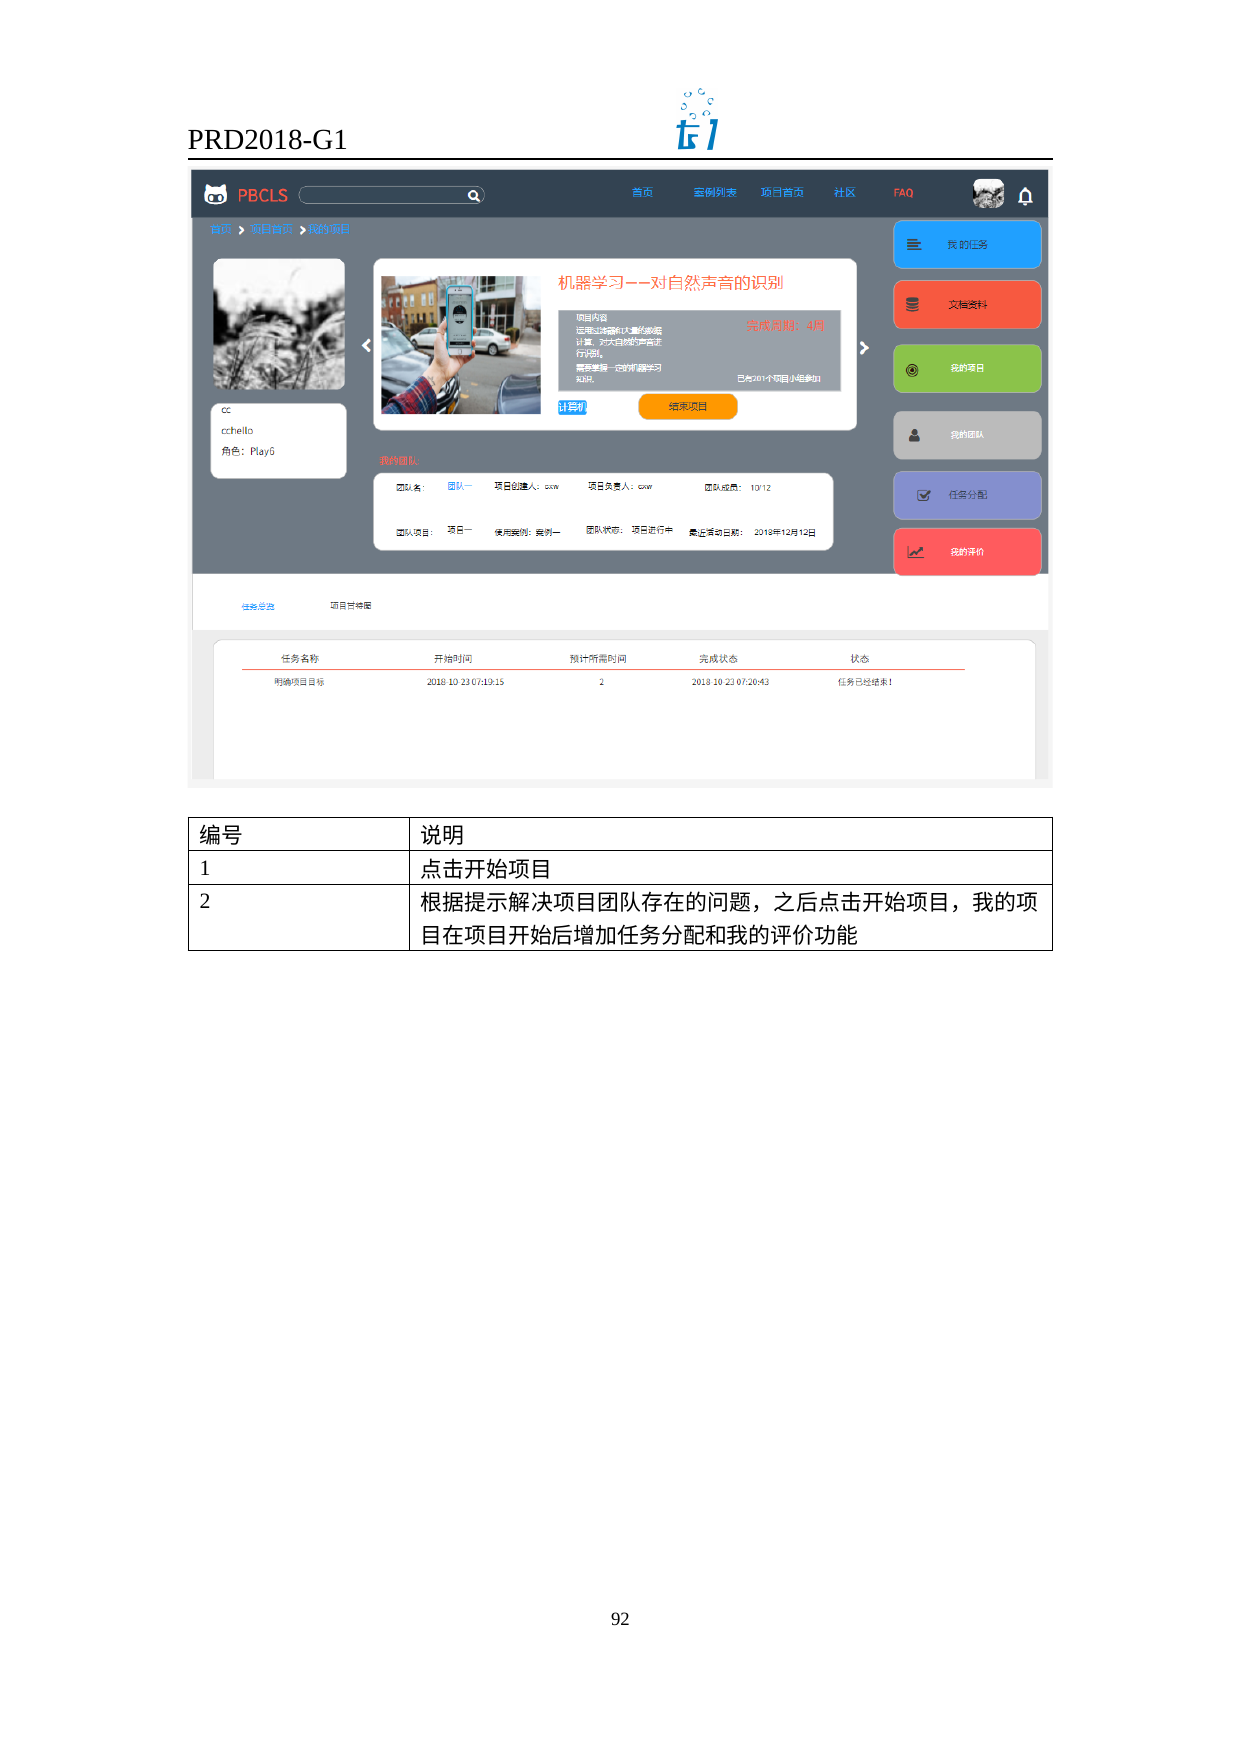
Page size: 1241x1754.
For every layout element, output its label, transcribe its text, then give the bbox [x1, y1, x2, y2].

table_cell 根据提示解决项目团队存在的问题，之后点击开始项目，我的项目在项目开始后增加任务分配和我的评价功能 [410, 885, 1052, 950]
table_cell 1 [189, 851, 409, 884]
picture [187, 166, 1053, 788]
table_header 说明 [410, 818, 1052, 850]
table_cell 点击开始项目 [410, 851, 1052, 884]
picture [676, 88, 719, 150]
table_header 编号 [189, 818, 409, 850]
table_cell 2 [189, 885, 409, 950]
